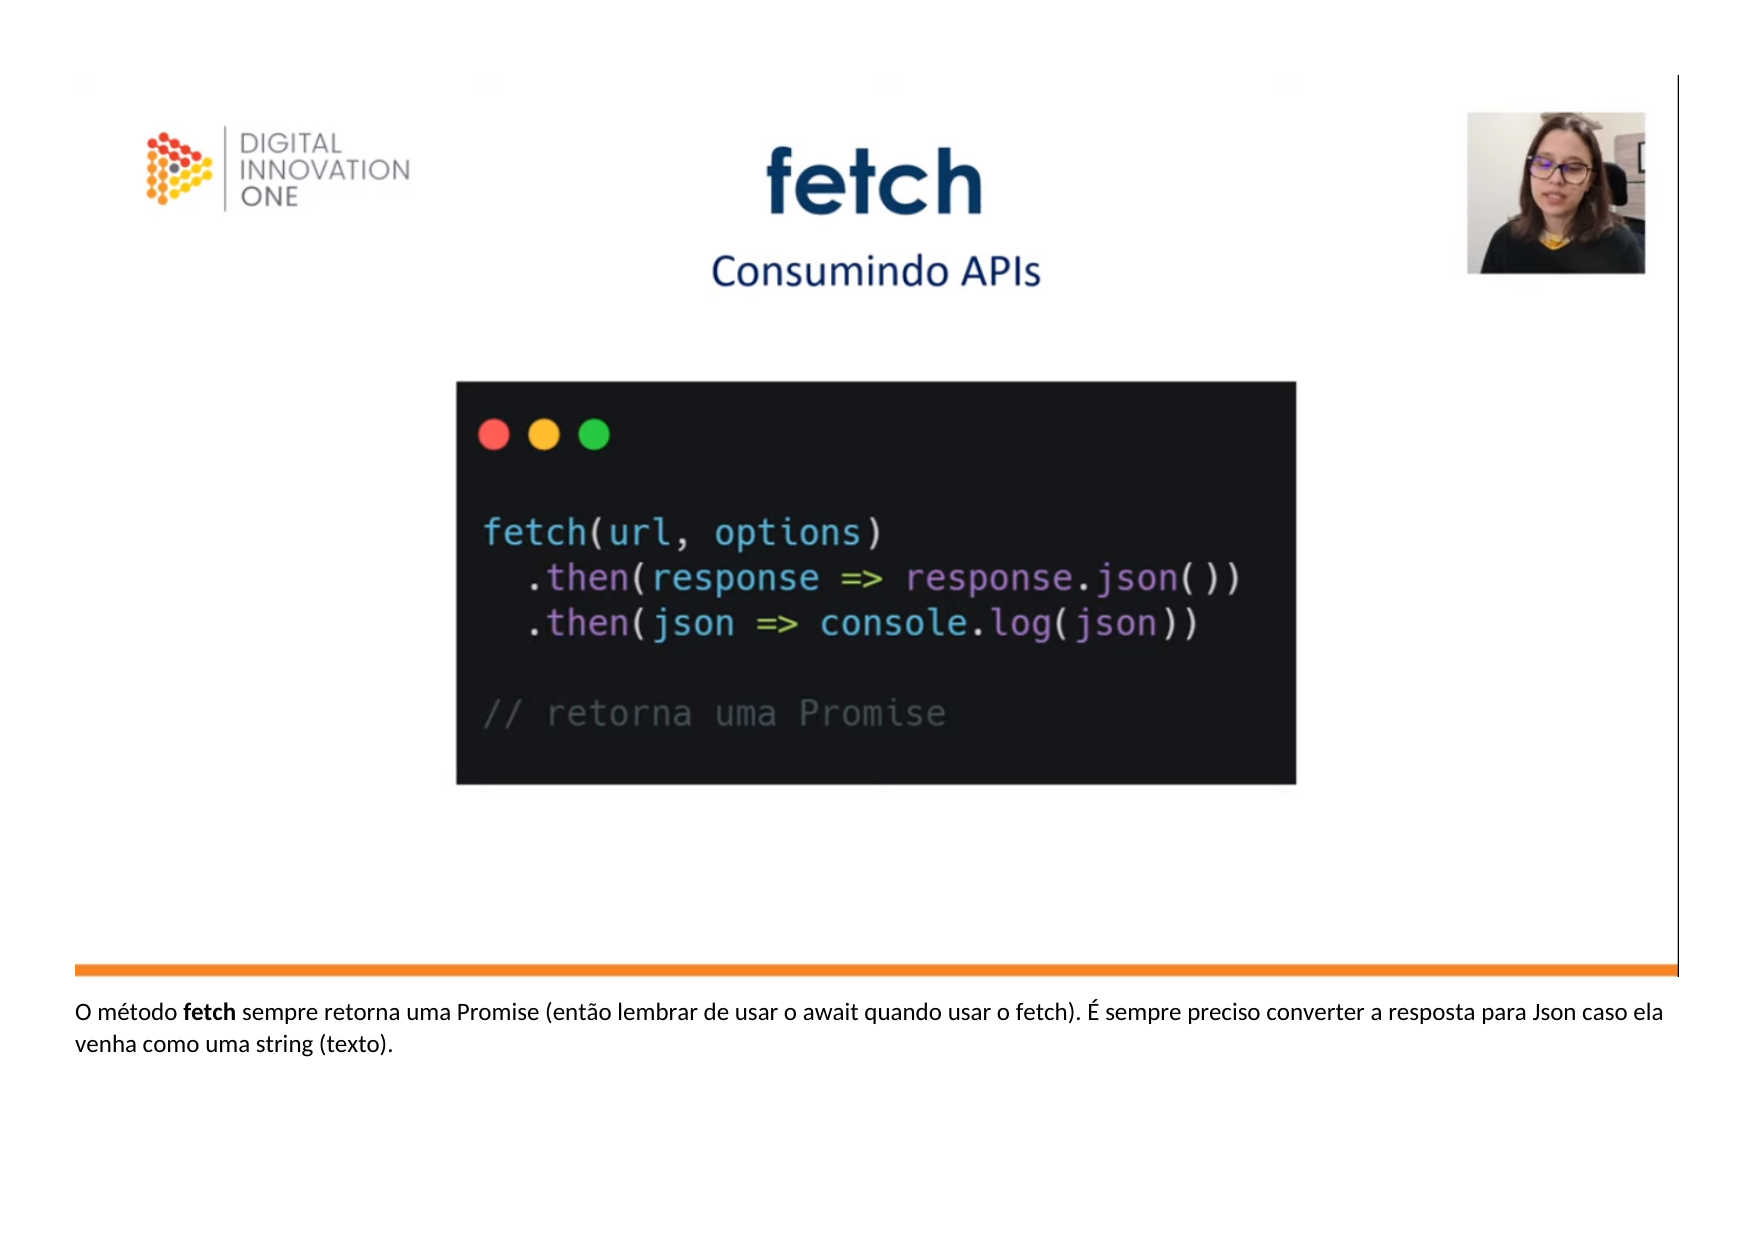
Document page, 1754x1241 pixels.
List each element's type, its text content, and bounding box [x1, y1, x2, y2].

text O método fetch sempre retorna uma Promise (então lembrar de usar o await quando usar o fetch). É sempre preciso converter a resposta para Json caso ela venha como uma string (texto). [75, 996, 1679, 1059]
picture [75, 75, 1679, 977]
